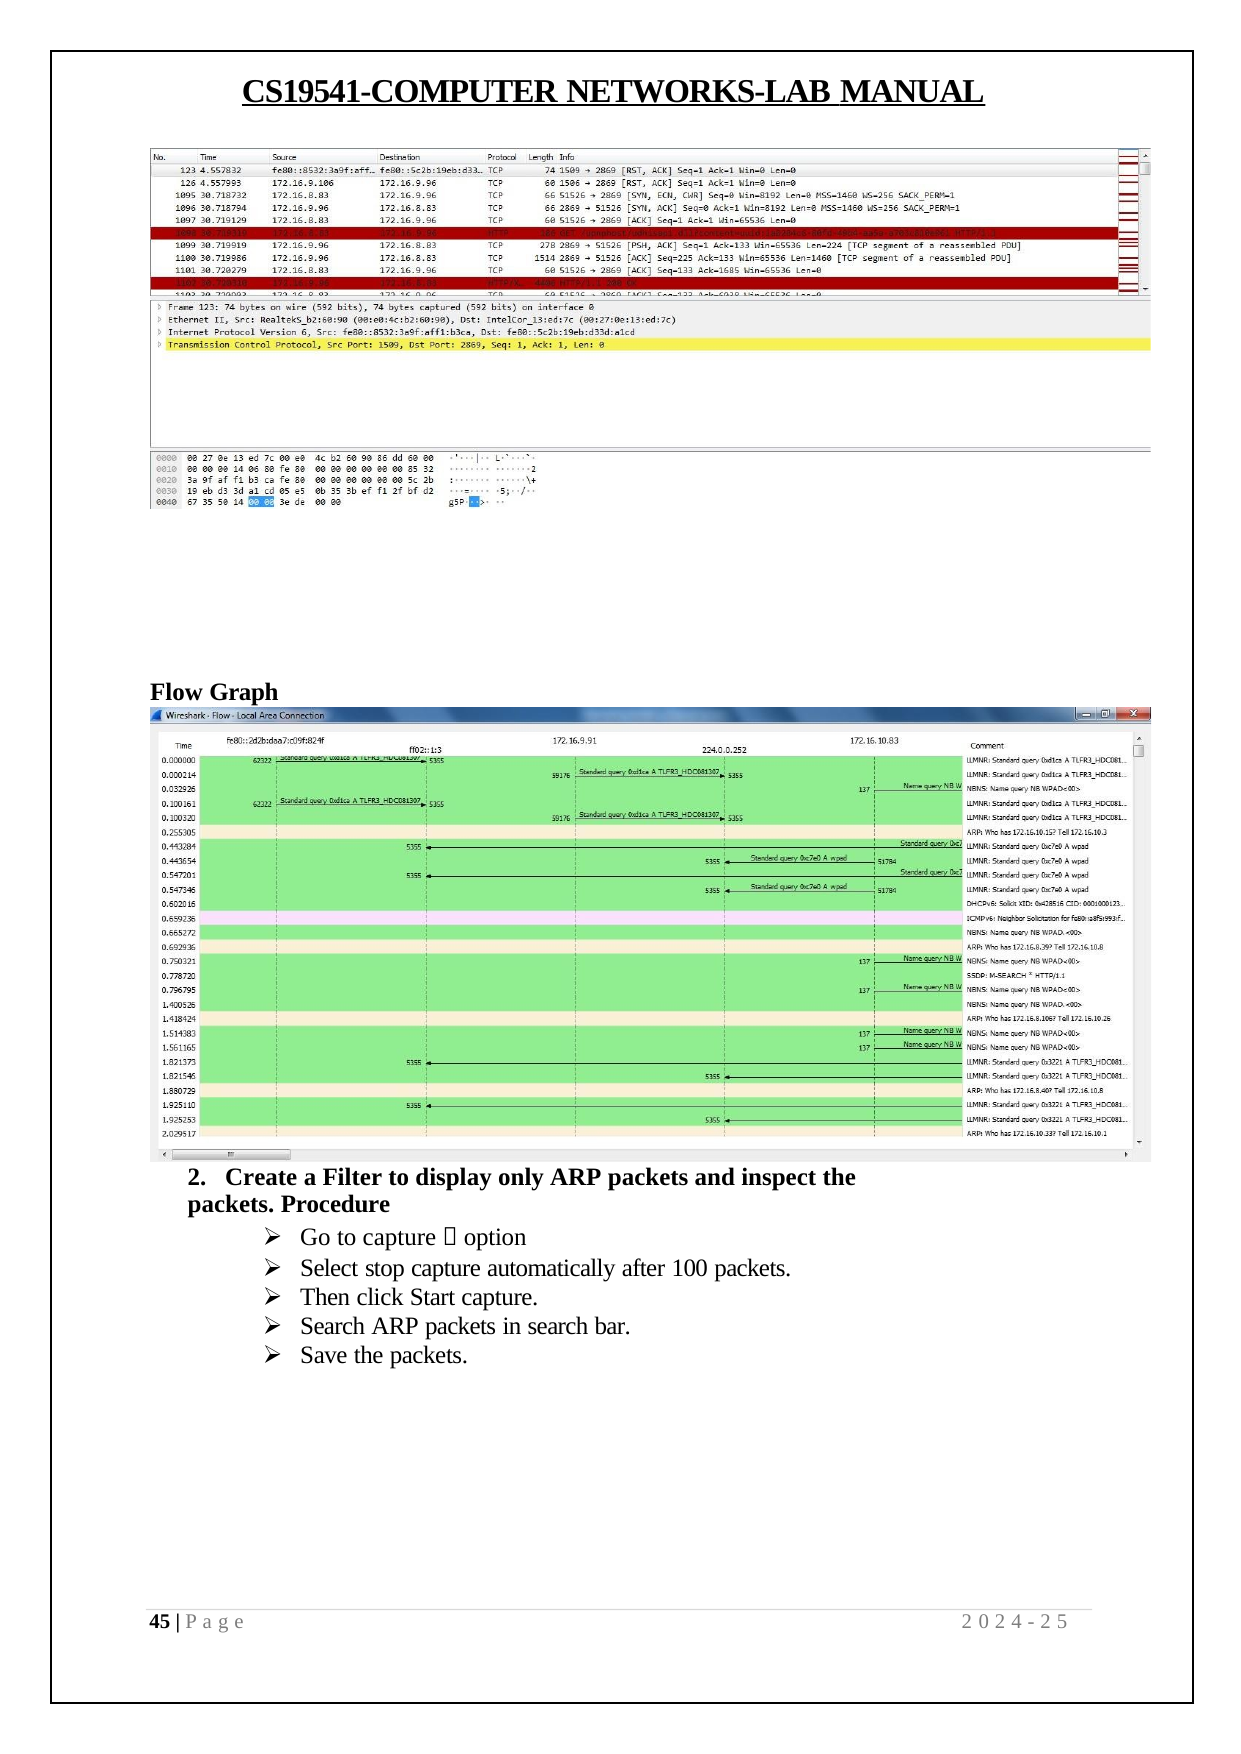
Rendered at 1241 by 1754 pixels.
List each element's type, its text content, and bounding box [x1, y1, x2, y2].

list Then click Start capture. [263, 1282, 1192, 1311]
picture [150, 148, 1151, 509]
list Save the packets. [263, 1340, 1192, 1369]
text Flow Graph [150, 677, 1192, 706]
list Search ARP packets in search bar. [263, 1311, 1192, 1340]
picture [150, 707, 1152, 1162]
list Select stop capture automatically after 100 packets. [263, 1253, 1192, 1282]
list Go to capture  option [263, 1219, 1192, 1253]
list Create a Filter to display only ARP packets and inspect the packets. Procedure [187, 1162, 934, 1218]
